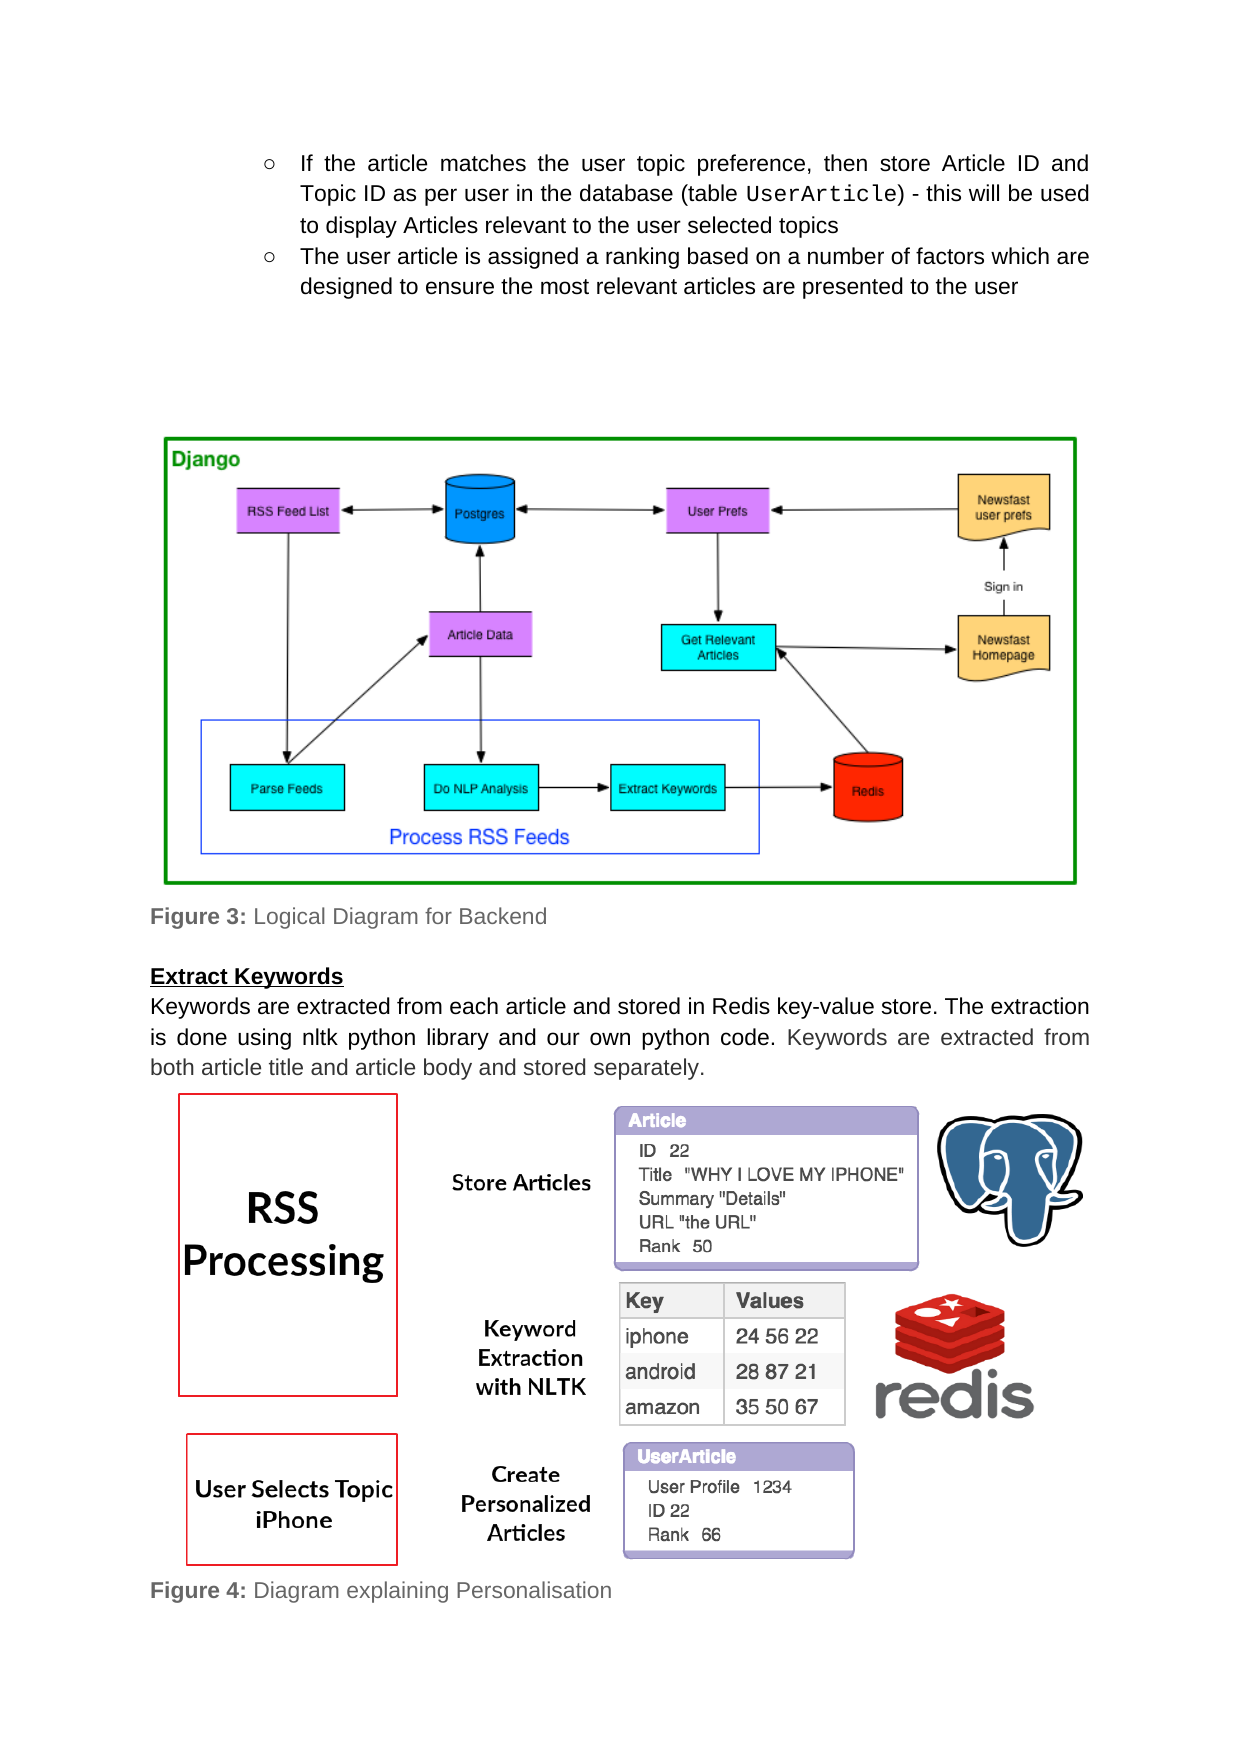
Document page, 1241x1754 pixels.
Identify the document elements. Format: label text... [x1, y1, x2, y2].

list The user article is assigned a ranking based on a number of factors which are designed to ensure the most relevant articles are presented to the user [262, 243, 1090, 299]
text Figure 4: Diagram explaining Personalisation [150, 1577, 1090, 1604]
text Figure 3: Logical Diagram for Backend [150, 903, 1090, 929]
picture [150, 1083, 1091, 1574]
text Extract Keywords [150, 963, 1090, 989]
picture [150, 423, 1091, 899]
list If the article matches the user topic preference, then store Article ID and Topic ID as per user in the database (table UserArticle) - this will be used to display Articles relevant to the user selected topics [262, 150, 1090, 239]
text Keywords are extracted from each article and stored in Redis key-value store. The extraction is done using nltk python library and our own python code. Keywords are extracted from both article title and article body and stored separately. [150, 993, 1090, 1080]
